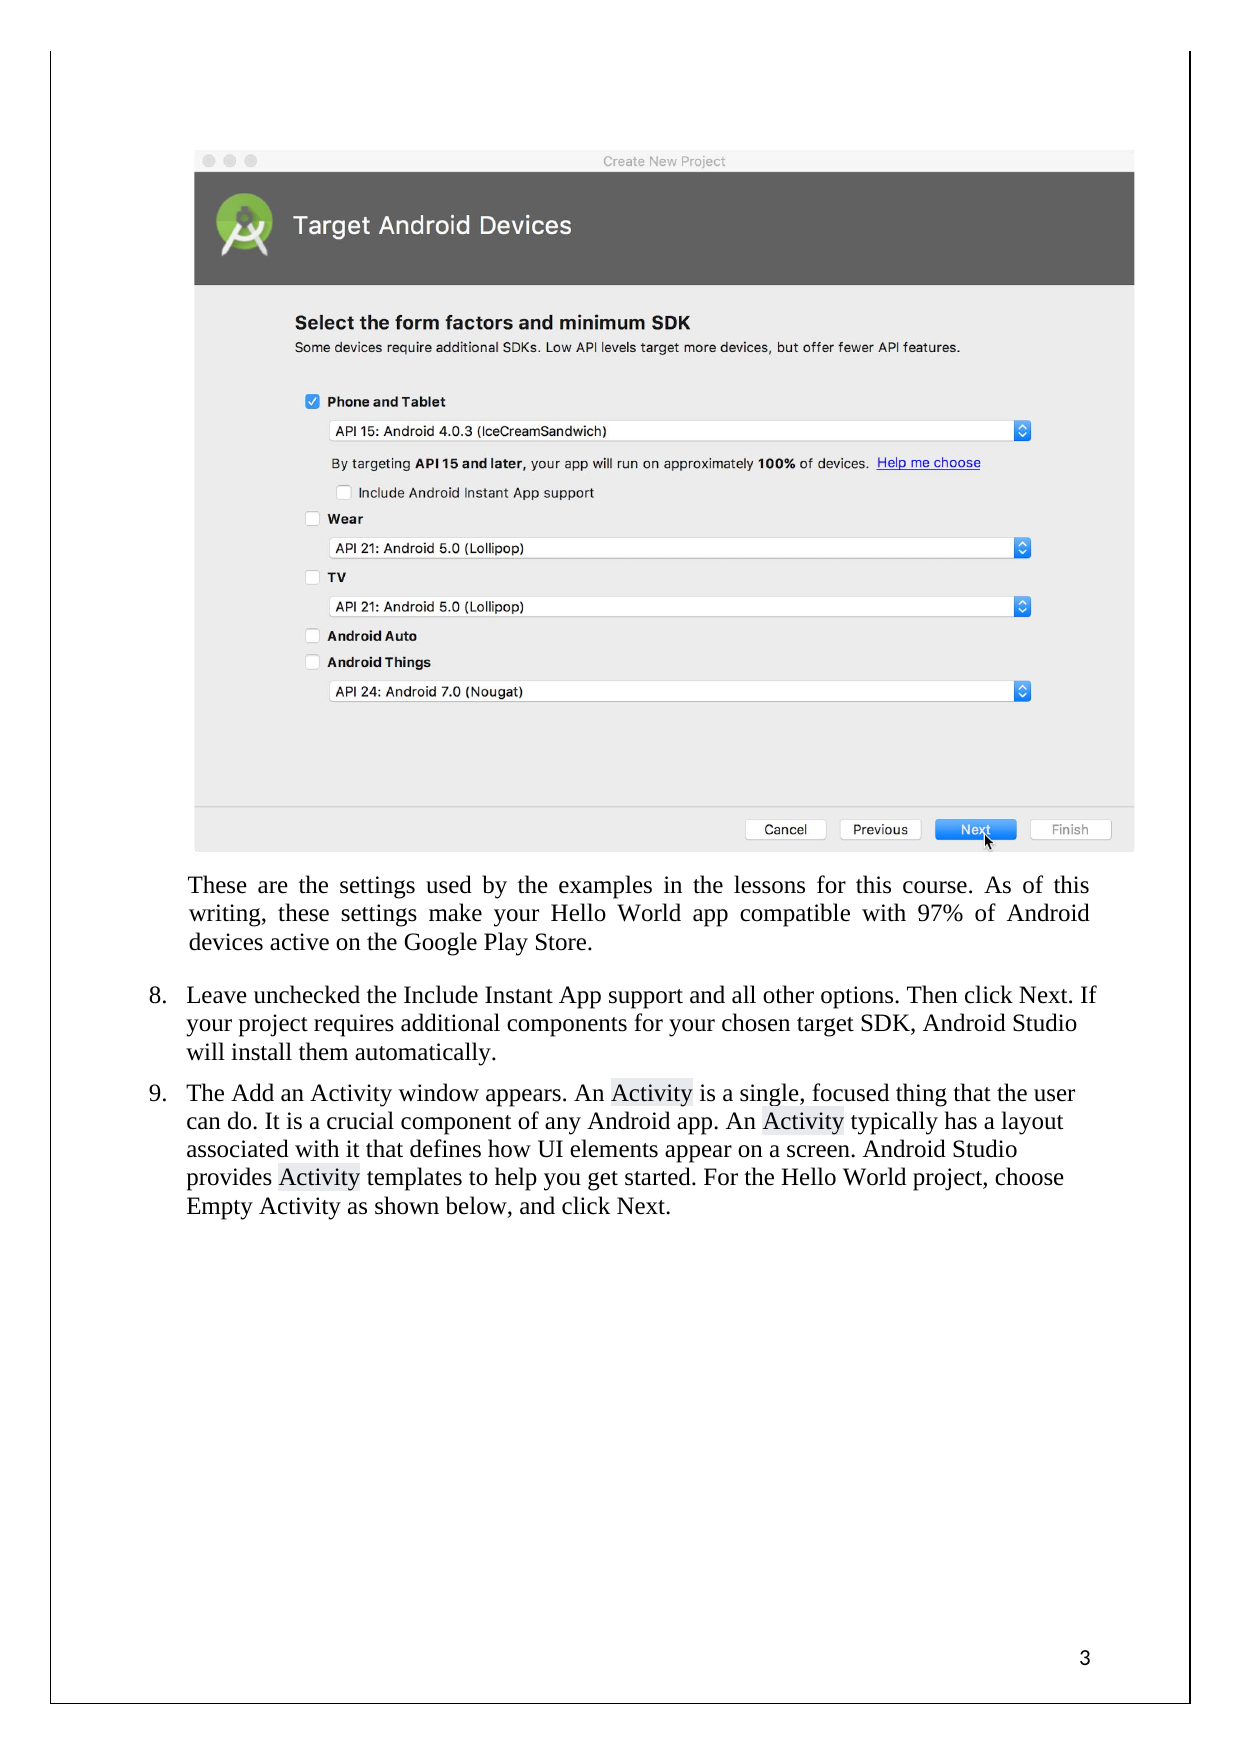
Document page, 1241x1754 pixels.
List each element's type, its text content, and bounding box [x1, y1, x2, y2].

text These are the settings used by the examples in the lessons for this course. As of this writing, these settings make your Hello World app compatible with 97% of Android devices active on the Google Play Store. [187, 871, 1091, 955]
list The Add an Activity window appears. An Activity is a single, focused thing that the user can do. It is a crucial component of any Android app. An Activity typically has a layout associated with it that defines how UI elements appear on a screen. Android Studio provides Activity templates to help you get started. For the Hello World project, choose Empty Activity as shown below, and click Next. [148, 1078, 1109, 1219]
picture [194, 150, 1135, 852]
list Leave unchecked the Include Instant App support and all other options. Then click Next. If your project requires additional components for your chosen target SDK, Android Studio will install them automatically. [148, 981, 1109, 1065]
